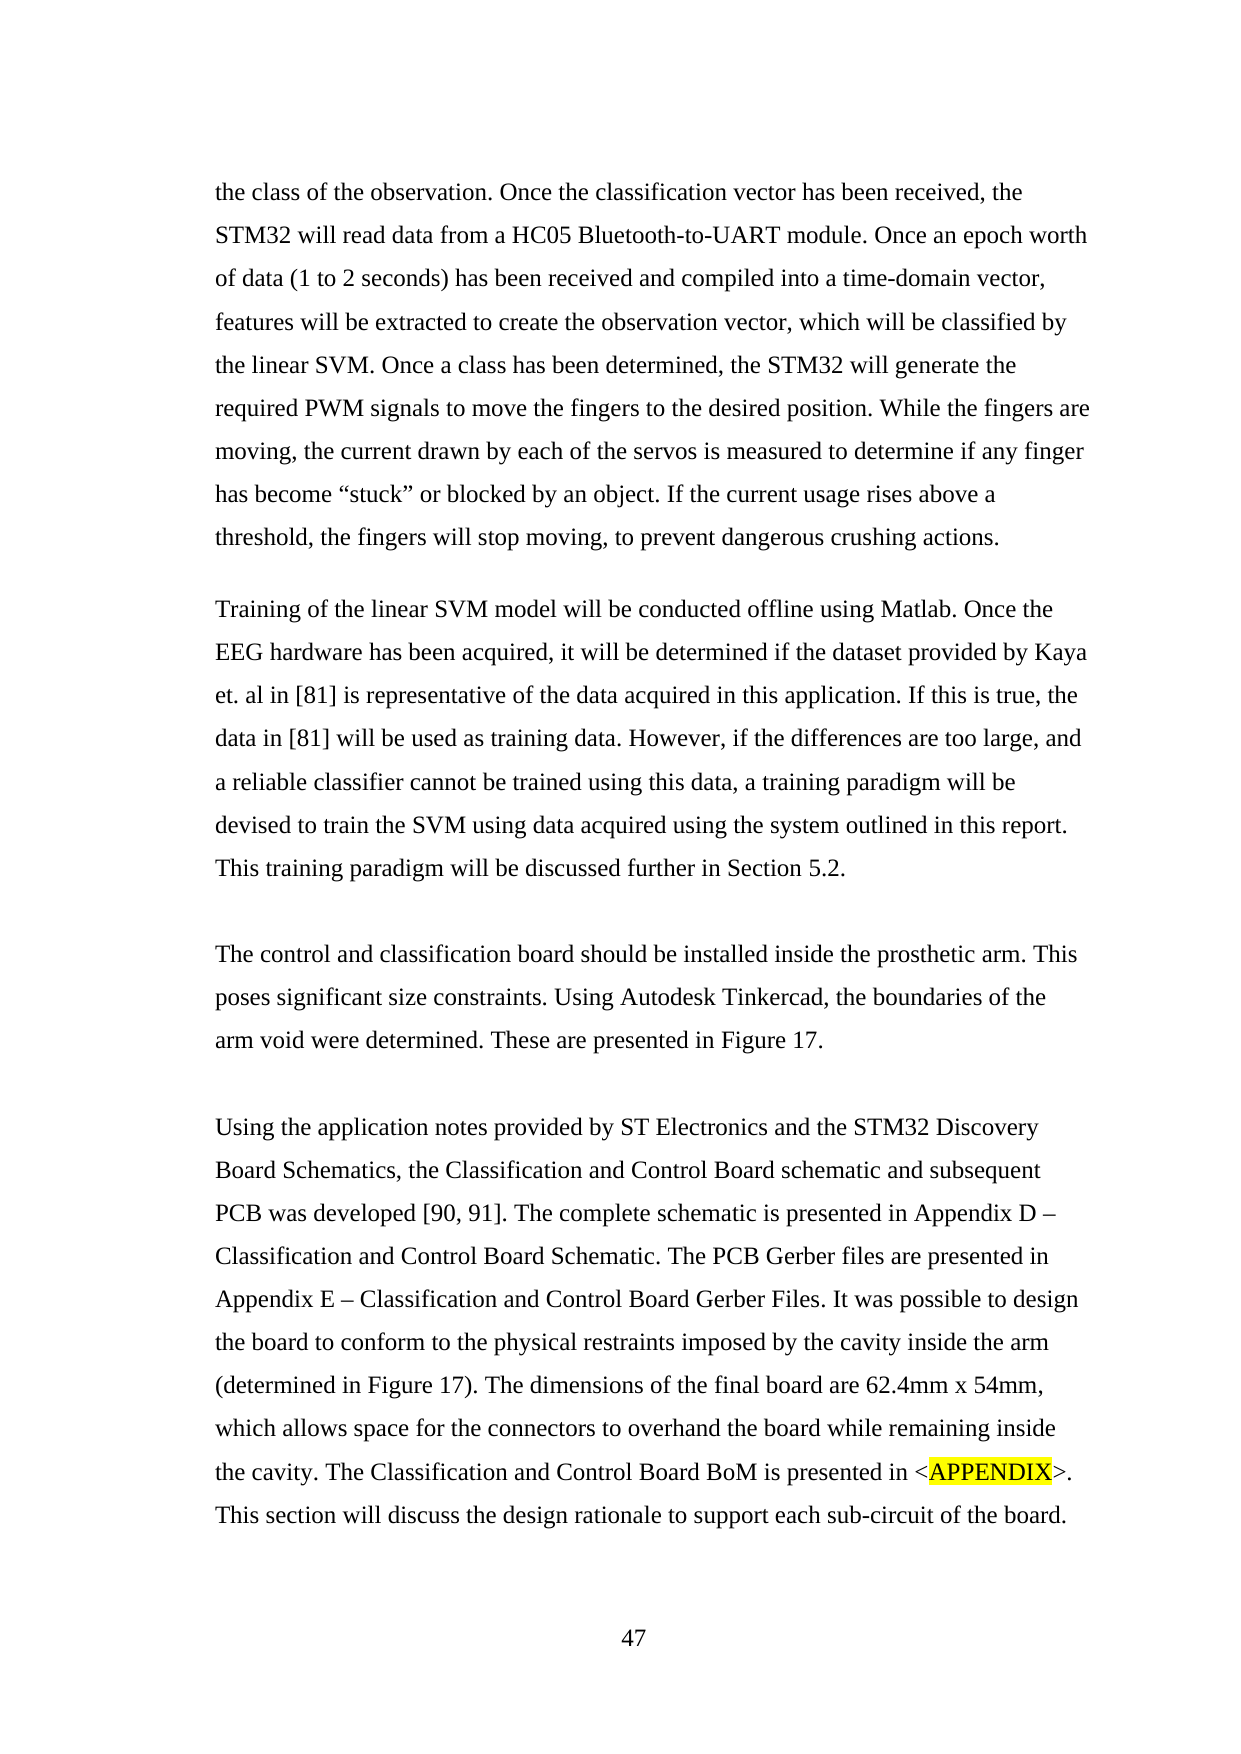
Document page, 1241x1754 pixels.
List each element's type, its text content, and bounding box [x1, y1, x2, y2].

text The control and classification board should be installed inside the prosthetic arm. This poses significant size constraints. Using Autodesk Tinkercad, the boundaries of the arm void were determined. These are presented in Figure 17. [215, 939, 1090, 1054]
text Using the application notes provided by ST Electronics and the STM32 Discovery Board Schematics, the Classification and Control Board schematic and subsequent PCB was developed [90, 91]. The complete schematic is presented in Appendix D – Classification and Control Board Schematic. The PCB Gerber files are presented in Appendix E – Classification and Control Board Gerber Files. It was possible to design the board to conform to the physical restraints imposed by the cavity inside the arm (determined in Figure 17). The dimensions of the final board are 62.4mm x 54mm, which allows space for the connectors to overhand the board while remaining inside the cavity. The Classification and Control Board BoM is presented in <APPENDIX>. This section will discuss the design rationale to support each sub-circuit of the board. [215, 1112, 1090, 1528]
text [215, 177, 1090, 551]
text Training of the linear SVM model will be conducted offline using Matlab. Once the EEG hardware has been acquired, it will be determined if the dataset provided by Kaya et. al in [81] is representative of the data acquired in this application. If this is true, the data in [81] will be used as training data. However, if the differences are too large, and a reliable classifier cannot be trained using this data, a training paradigm will be devised to train the SVM using data acquired using the system outlined in this report. This training paradigm will be discussed further in Section 5.2. [215, 594, 1090, 882]
